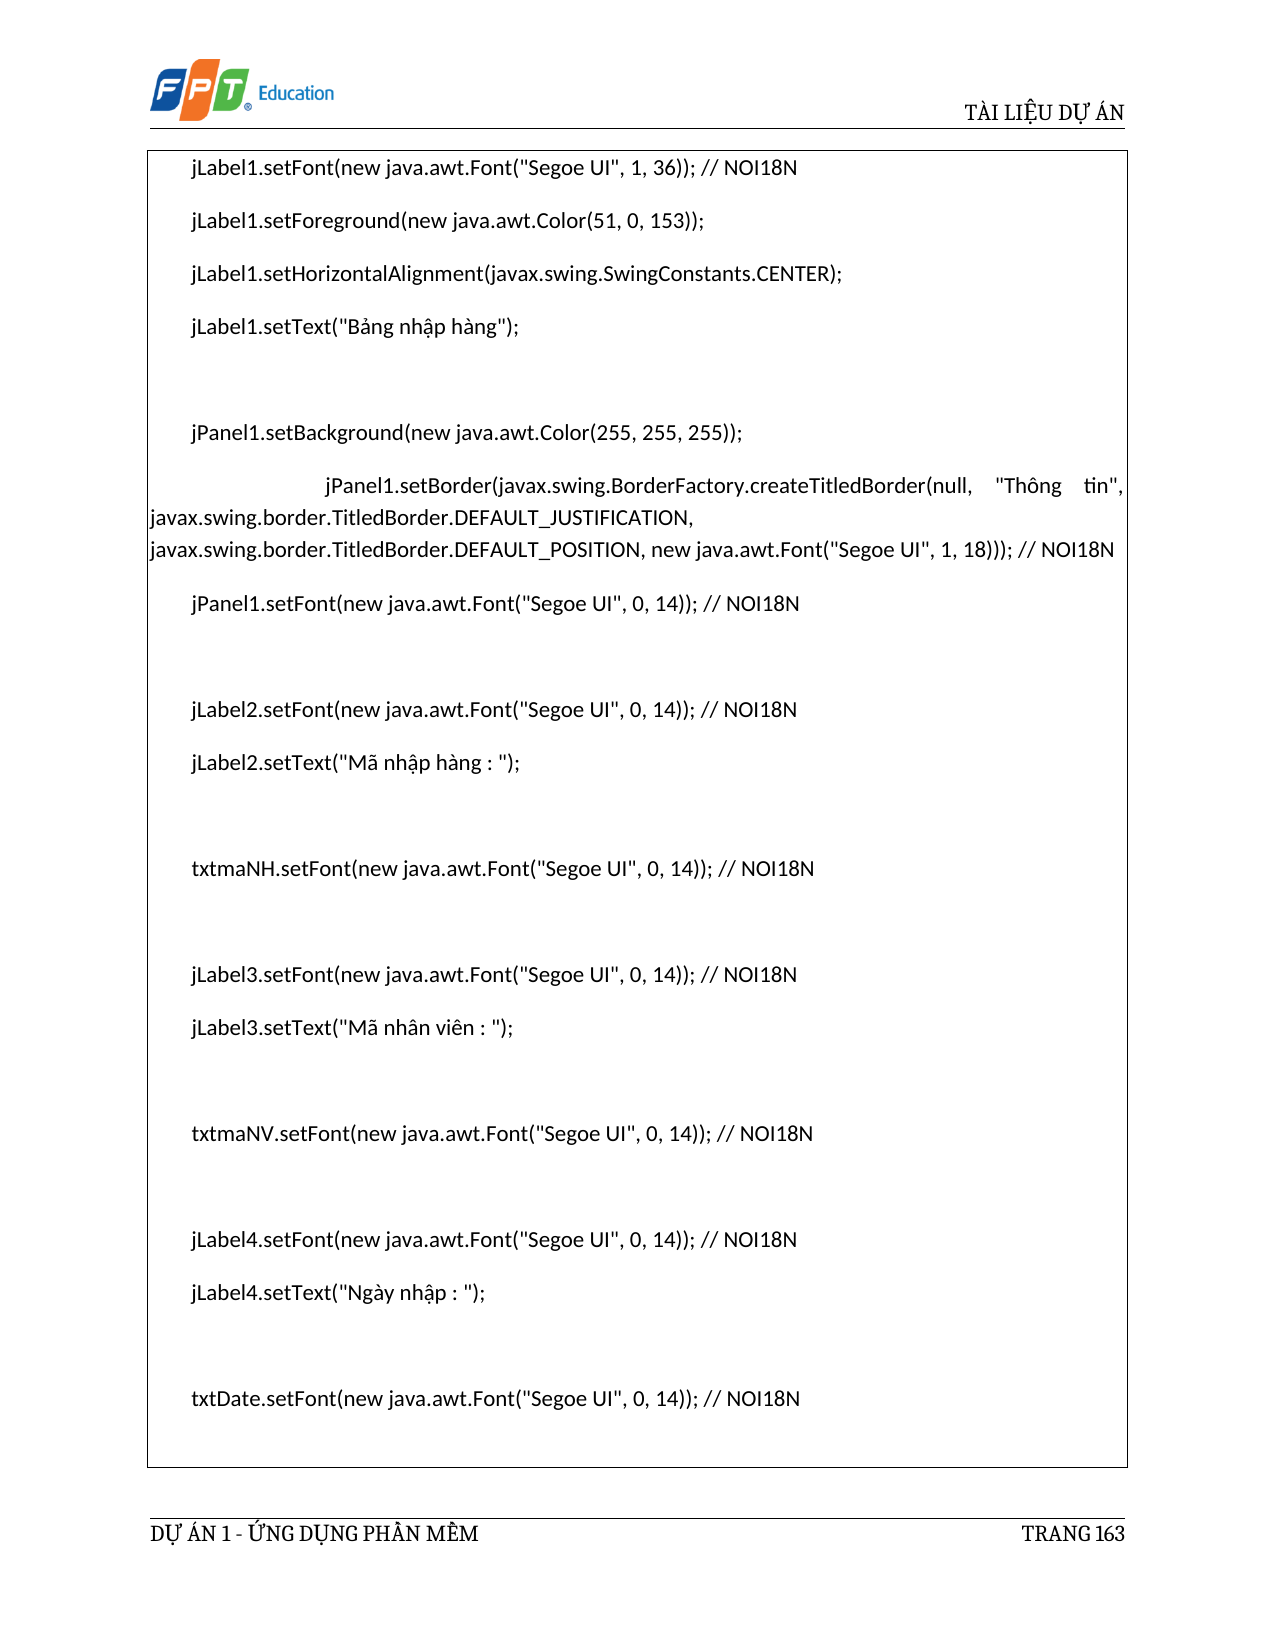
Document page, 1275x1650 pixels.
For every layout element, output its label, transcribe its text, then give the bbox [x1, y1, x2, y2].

text jPanel1.setBackground(new java.awt.Color(255, 255, 255)); [148, 415, 1127, 446]
text jLabel4.setText("Ngày nhập : "); [148, 1275, 1127, 1306]
picture [150, 59, 336, 121]
text jLabel1.setFont(new java.awt.Font("Segoe UI", 1, 36)); // NOI18N [148, 151, 1127, 181]
text jLabel1.setForeground(new java.awt.Color(51, 0, 153)); [148, 203, 1127, 234]
text jLabel3.setText("Mã nhân viên : "); [148, 1010, 1127, 1041]
text jLabel4.setFont(new java.awt.Font("Segoe UI", 0, 14)); // NOI18N [148, 1222, 1127, 1253]
text jLabel3.setFont(new java.awt.Font("Segoe UI", 0, 14)); // NOI18N [148, 957, 1127, 988]
text jLabel1.setHorizontalAlignment(javax.swing.SwingConstants.CENTER); [148, 256, 1127, 287]
text txtDate.setFont(new java.awt.Font("Segoe UI", 0, 14)); // NOI18N [148, 1381, 1127, 1412]
text jPanel1.setFont(new java.awt.Font("Segoe UI", 0, 14)); // NOI18N [148, 586, 1127, 617]
text jLabel2.setFont(new java.awt.Font("Segoe UI", 0, 14)); // NOI18N [148, 692, 1127, 723]
text jPanel1.setBorder(javax.swing.BorderFactory.createTitledBorder(null, "Thông tin", javax.swing.border.TitledBorder.DEFAULT_JUSTIFICATION, javax.swing.border.TitledBorder.DEFAULT_POSITION, new java.awt.Font("Segoe UI", 1, 18))); // NOI18N [148, 468, 1127, 564]
text jLabel1.setText("Bảng nhập hàng"); [148, 309, 1127, 340]
text jLabel2.setText("Mã nhập hàng : "); [148, 744, 1127, 776]
text txtmaNH.setFont(new java.awt.Font("Segoe UI", 0, 14)); // NOI18N [148, 851, 1127, 882]
text txtmaNV.setFont(new java.awt.Font("Segoe UI", 0, 14)); // NOI18N [148, 1116, 1127, 1147]
